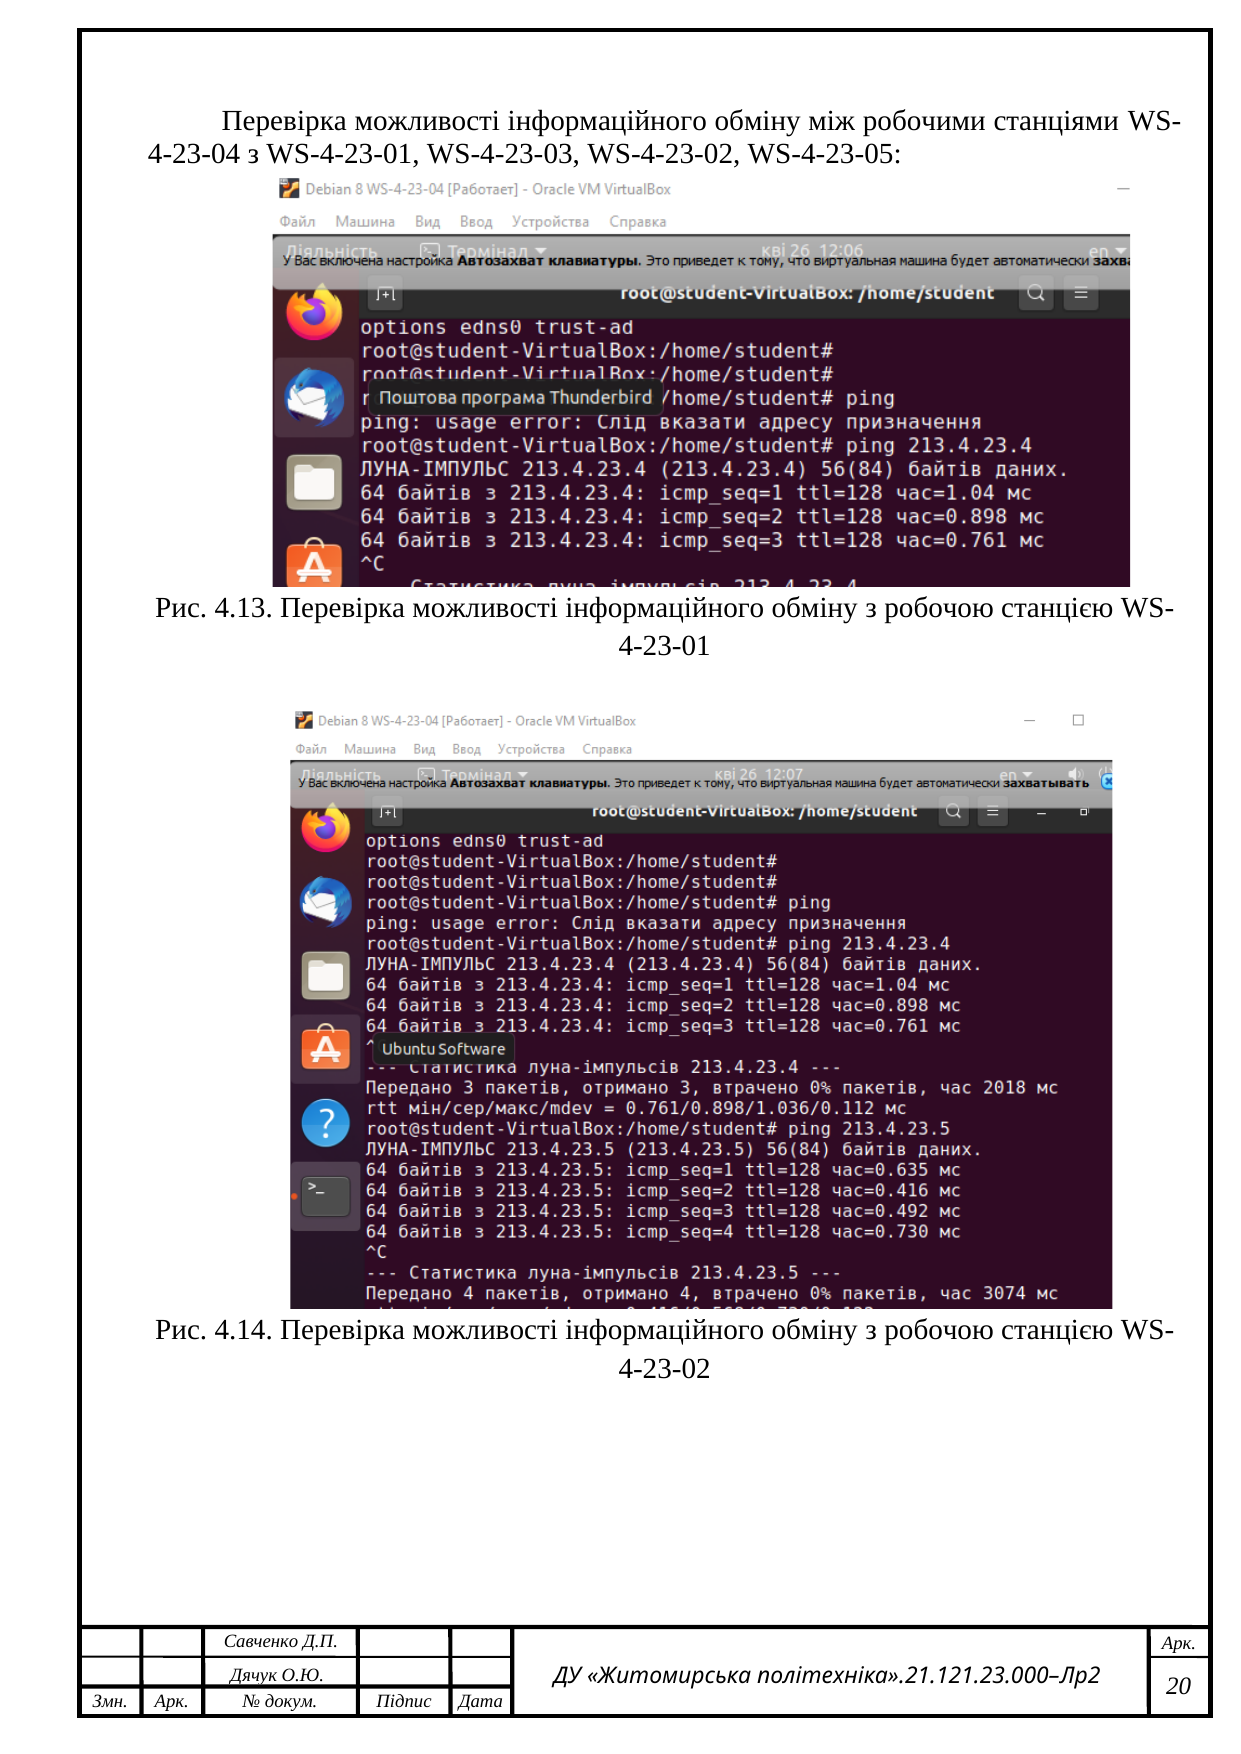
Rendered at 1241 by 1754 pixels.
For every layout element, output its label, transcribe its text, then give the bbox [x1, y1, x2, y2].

picture [290, 706, 1113, 1309]
text Перевірка можливості інформаційного обміну між робочими станціями WS-4-23-04 з WS-4-23-01, WS-4-23-03, WS-4-23-02, WS-4-23-05: [148, 103, 1181, 170]
text Рис. 4.13. Перевірка можливості інформаційного обміну з робочою станцією WS-4-23-01 [148, 590, 1181, 662]
text Рис. 4.14. Перевірка можливості інформаційного обміну з робочою станцією WS-4-23-02 [148, 1312, 1181, 1384]
picture [272, 172, 1130, 587]
